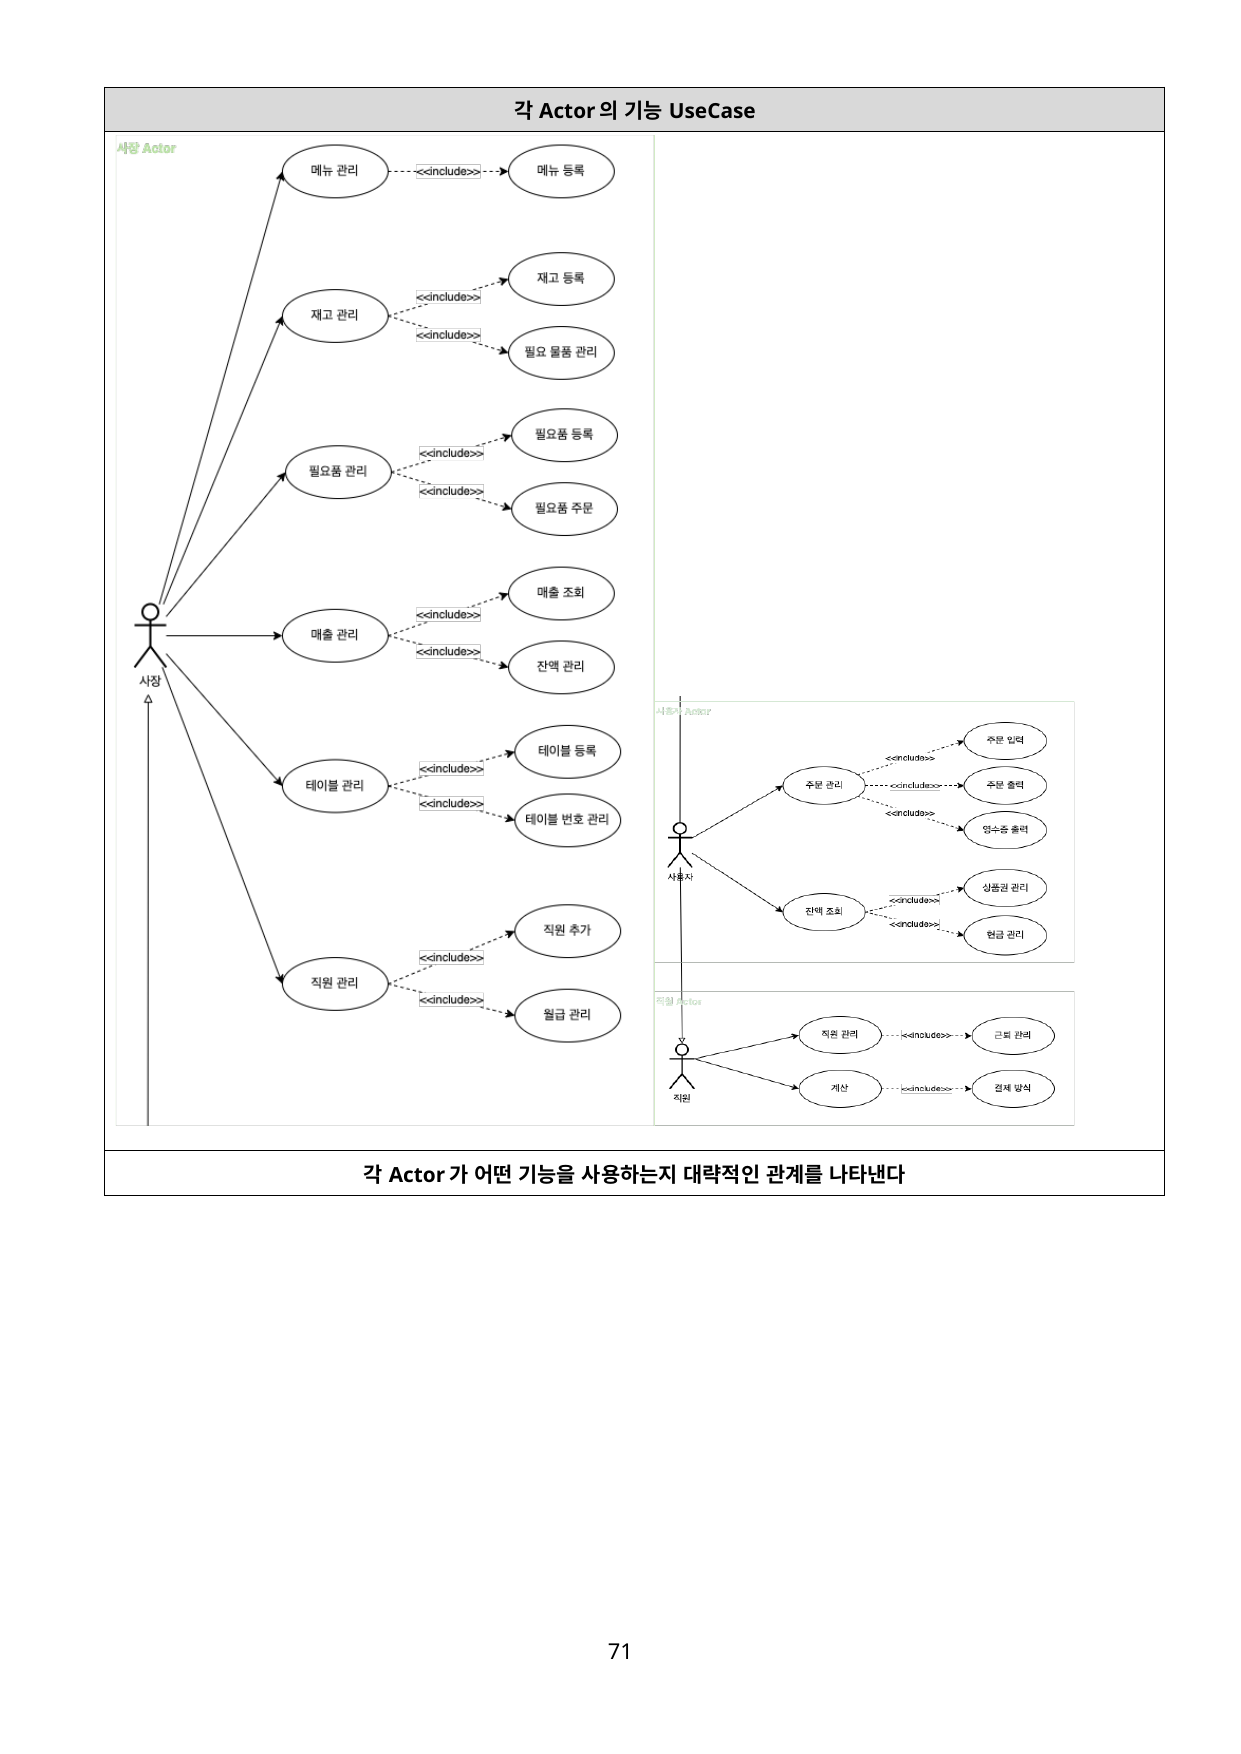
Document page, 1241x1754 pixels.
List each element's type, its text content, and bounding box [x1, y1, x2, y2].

table_cell 각 Actor가 어떤 기능을 사용하는지 대략적인 관계를 나타낸다 [105, 1151, 1164, 1195]
picture [115, 135, 1075, 1126]
table_header 각 Actor의 기능 UseCase [105, 88, 1164, 131]
table_cell [105, 132, 1164, 1150]
